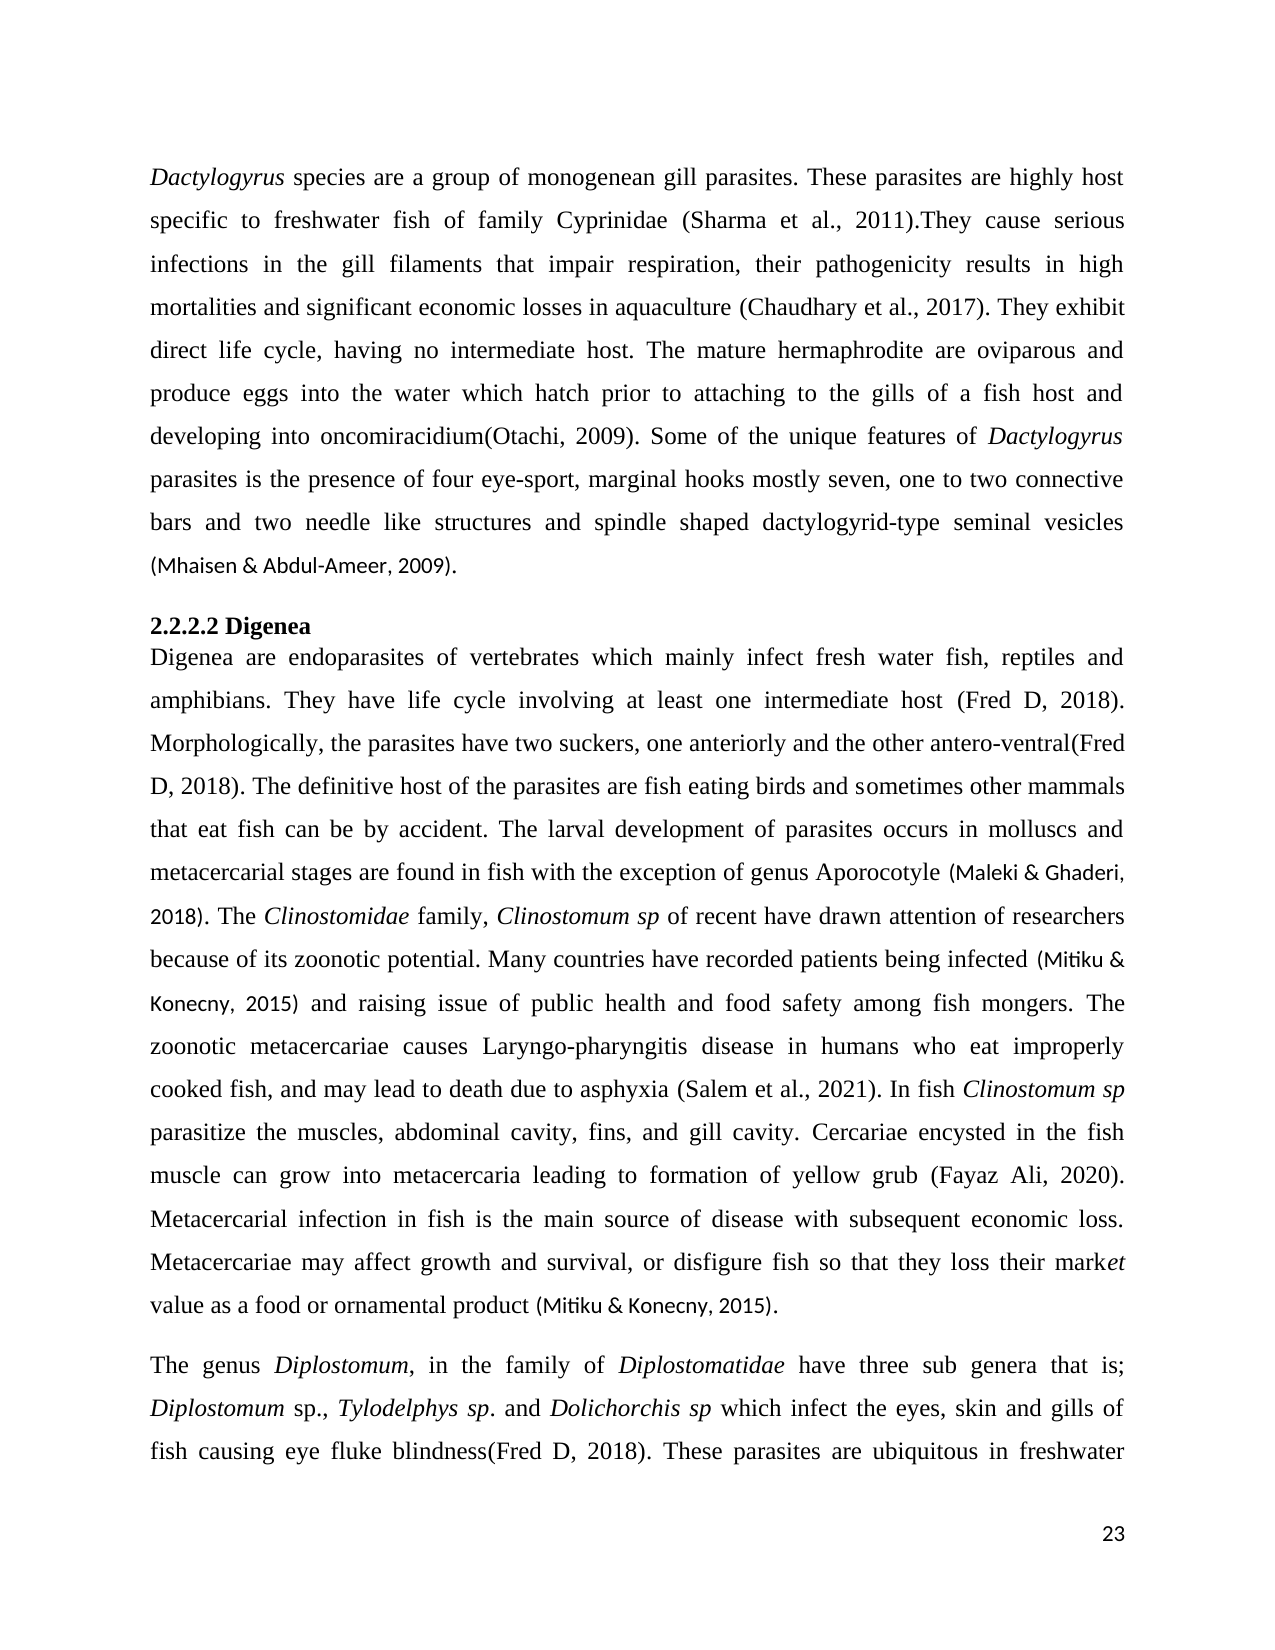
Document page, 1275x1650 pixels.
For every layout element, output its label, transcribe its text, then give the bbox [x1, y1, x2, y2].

text Dactylogyrus species are a group of monogenean gill parasites. These parasites are highly host specific to freshwater fish of family Cyprinidae .They cause serious infections in the gill filaments that impair respiration, their pathogenicity results in high mortalities and significant economic losses in aquaculture . They exhibit direct life cycle, having no intermediate host. The mature hermaphrodite are oviparous and produce eggs into the water which hatch prior to attaching to the gills of a fish host and developing into oncomiracidium. Some of the unique features of Dactylogyrus parasites is the presence of four eye-sport, marginal hooks mostly seven, one to two connective bars and two needle like structures and spindle shaped dactylogyrid-type seminal vesicles . [150, 162, 1125, 580]
subtitle 2.2.2.2 Digenea [150, 611, 1125, 639]
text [150, 1350, 1125, 1465]
text Digenea are endoparasites of vertebrates which mainly infect fresh water fish, reptiles and amphibians. They have life cycle involving at least one intermediate host . Morphologically, the parasites have two suckers, one anteriorly and the other antero-ventral. The definitive host of the parasites are fish eating birds and sometimes other mammals that eat fish can be by accident. The larval development of parasites occurs in molluscs and metacercarial stages are found in fish with the exception of genus Aporocotyle . The Clinostomidae family, Clinostomum sp of recent have drawn attention of researchers because of its zoonotic potential. Many countries have recorded patients being infected and raising issue of public health and food safety among fish mongers. The zoonotic metacercariae causes Laryngo-pharyngitis disease in humans who eat improperly cooked fish, and may lead to death due to asphyxia . In fish Clinostomum sp parasitize the muscles, abdominal cavity, fins, and gill cavity. Cercariae encysted in the fish muscle can grow into metacercaria leading to formation of yellow grub . Metacercarial infection in fish is the main source of disease with subsequent economic loss. Metacercariae may affect growth and survival, or disfigure fish so that they loss their market value as a food or ornamental product . [150, 642, 1125, 1319]
